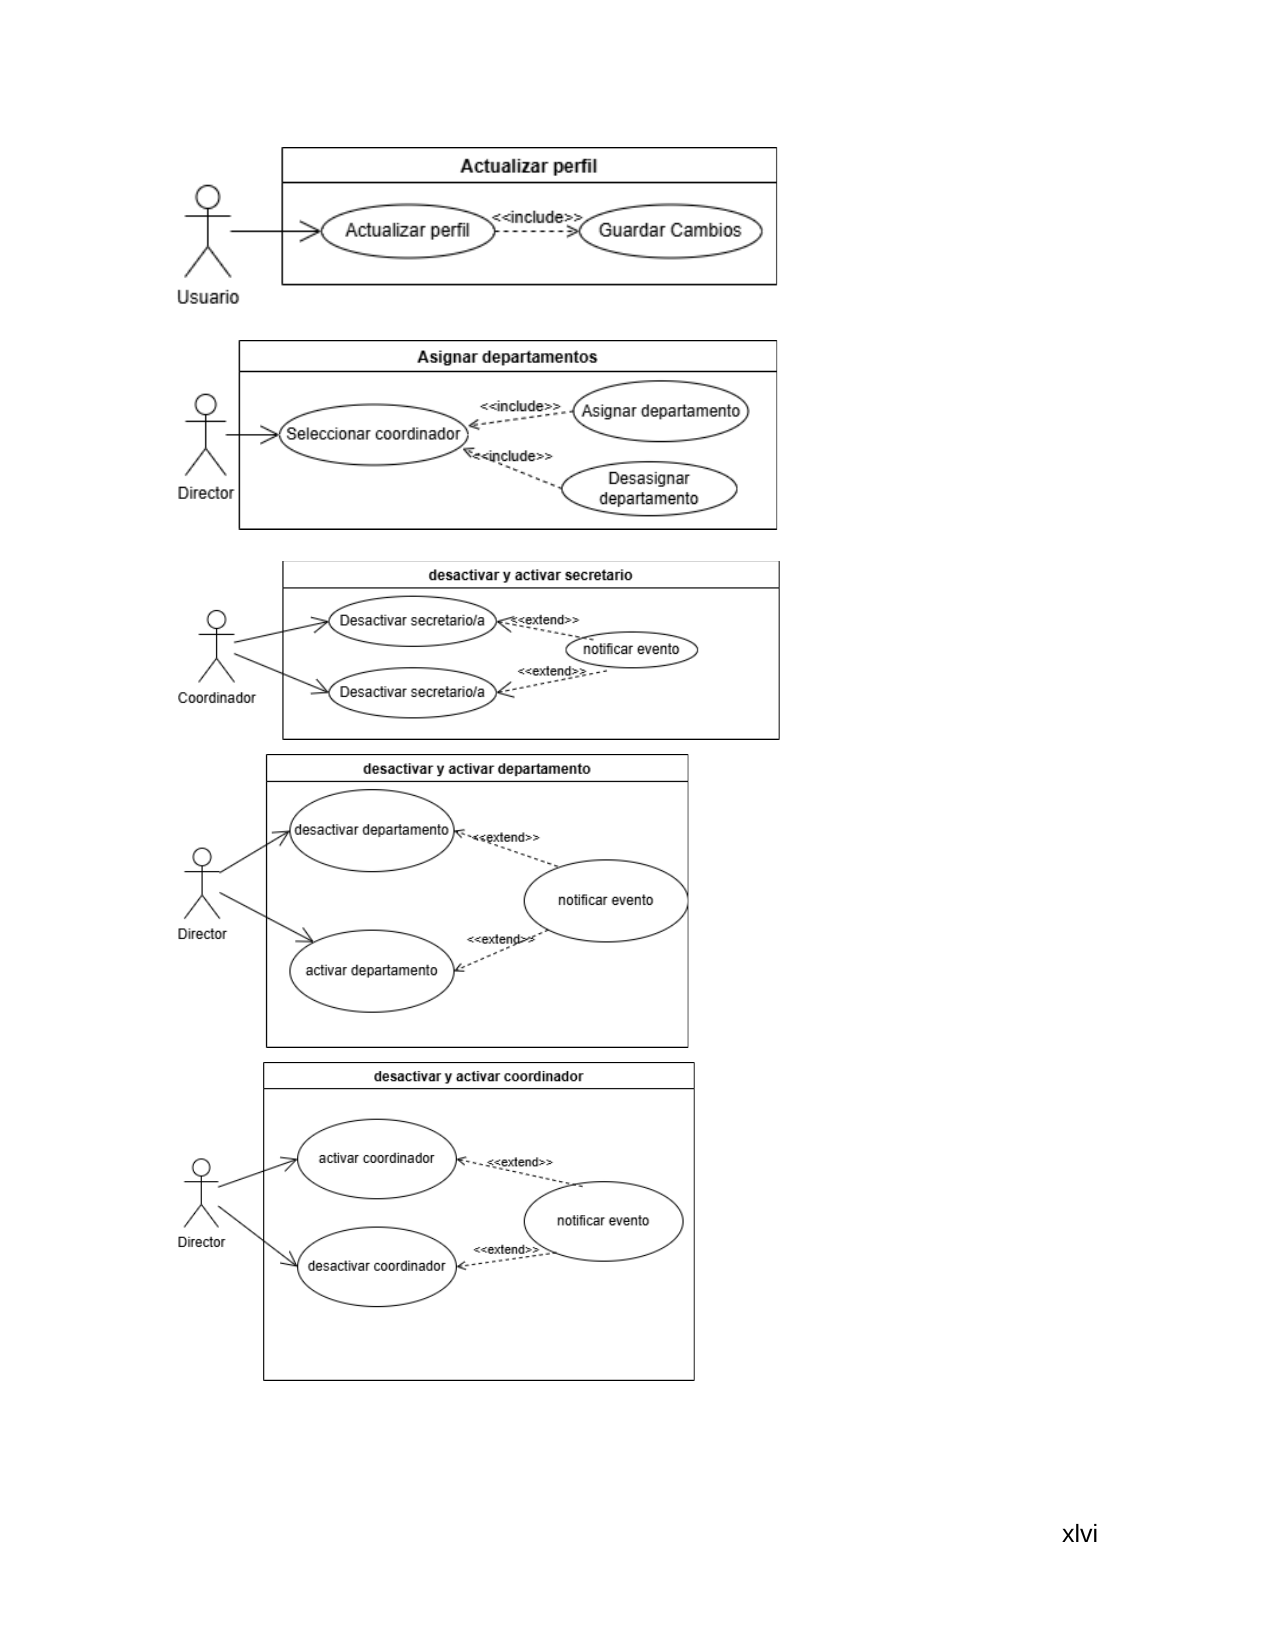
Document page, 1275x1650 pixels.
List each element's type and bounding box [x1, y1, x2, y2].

picture [177, 340, 778, 530]
picture [177, 754, 689, 1048]
picture [177, 1062, 695, 1381]
picture [177, 147, 778, 310]
picture [177, 561, 780, 740]
